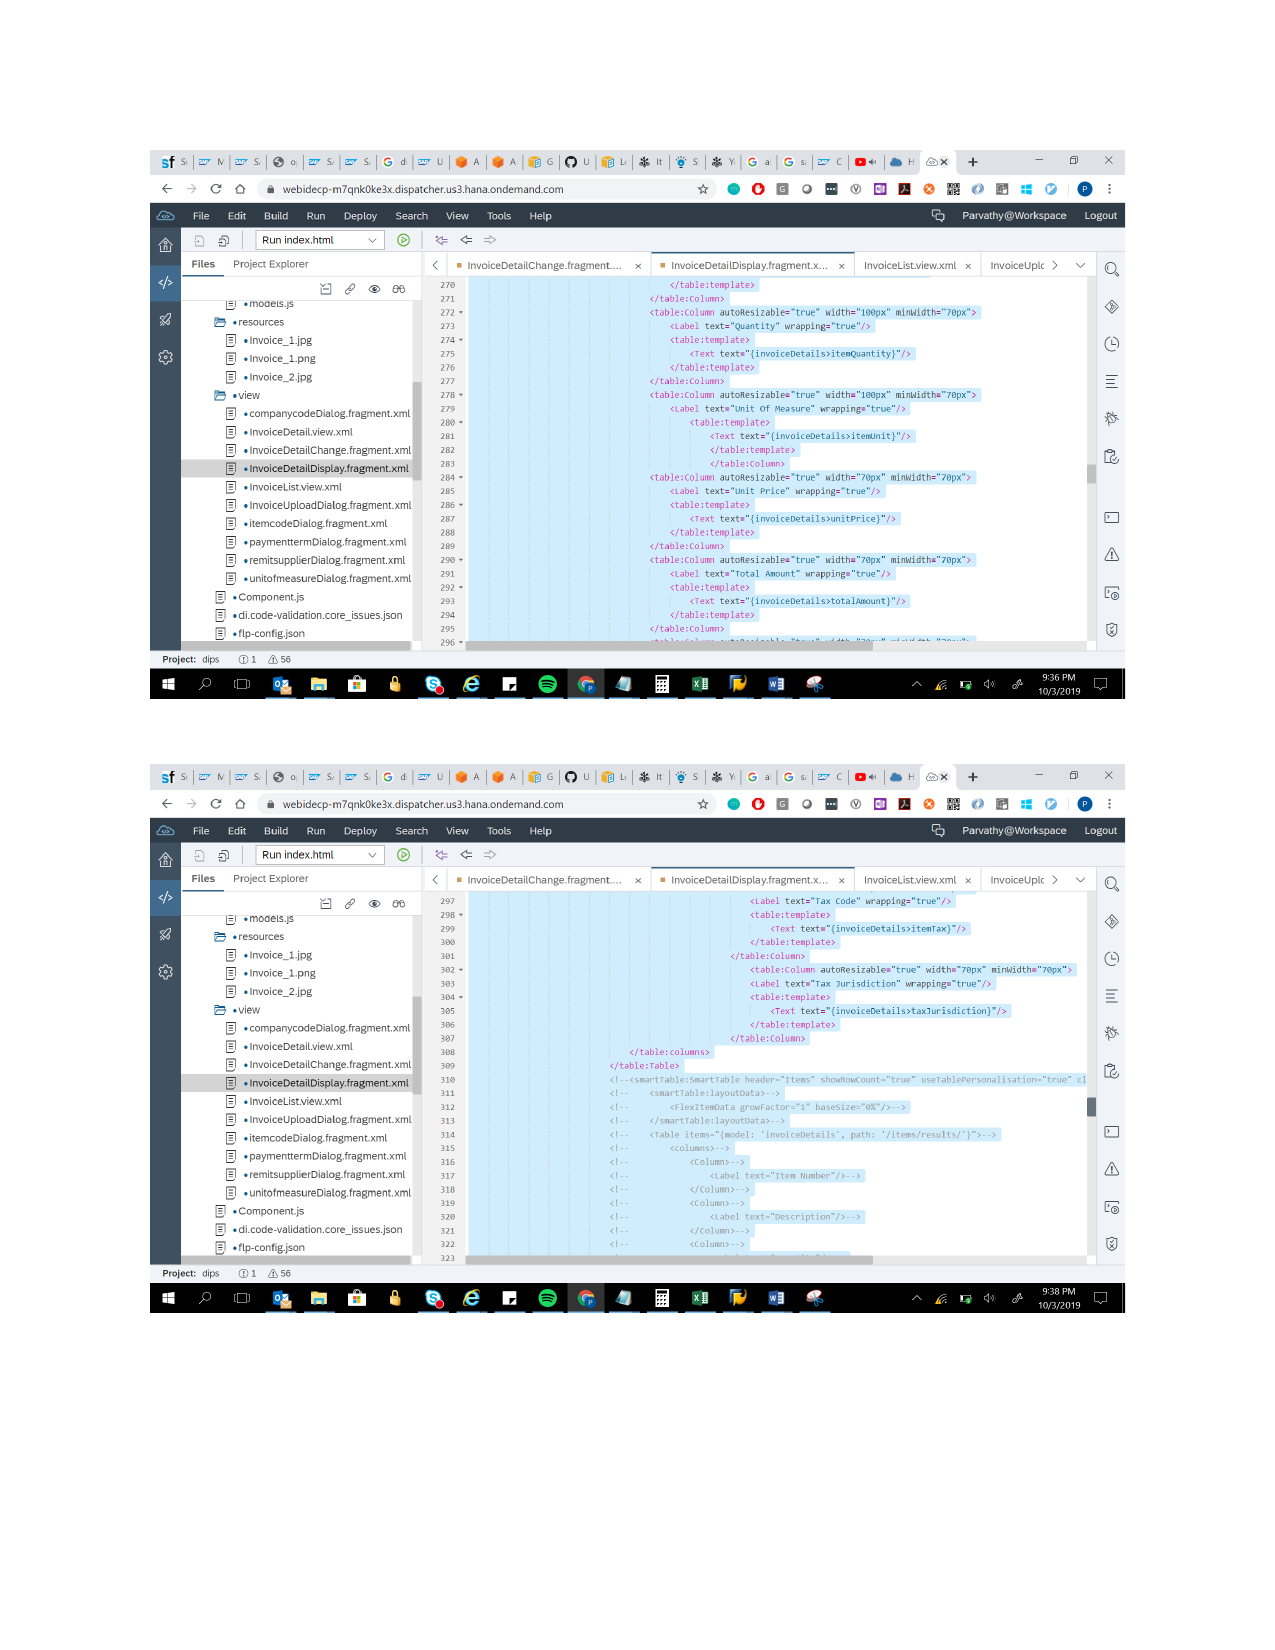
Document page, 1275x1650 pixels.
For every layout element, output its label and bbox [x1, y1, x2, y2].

picture [150, 764, 1125, 1313]
picture [150, 150, 1125, 699]
